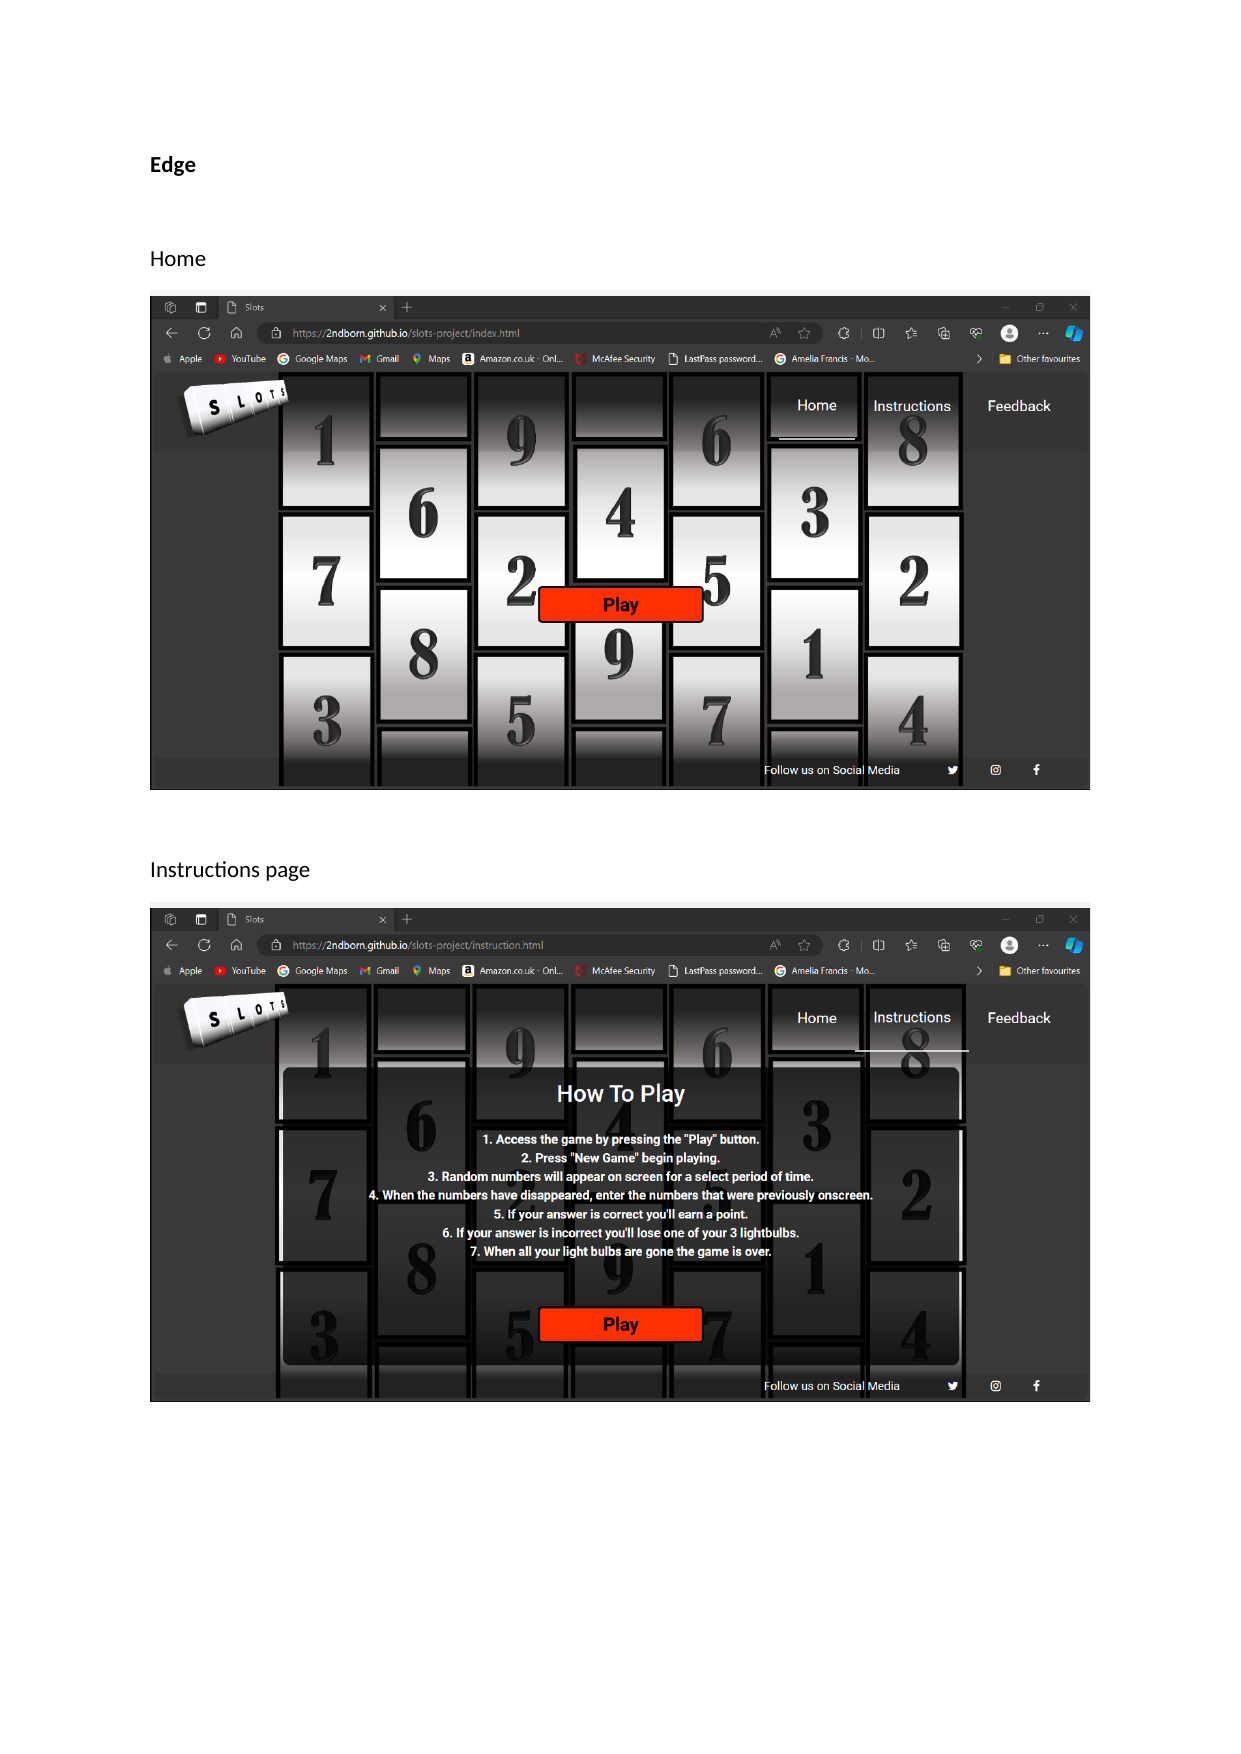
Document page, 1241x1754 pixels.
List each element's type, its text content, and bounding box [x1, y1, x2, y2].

picture [150, 290, 1091, 790]
text Instructions page [150, 855, 1090, 883]
picture [150, 902, 1091, 1402]
text Edge [150, 150, 1090, 178]
text Home [150, 244, 1090, 272]
